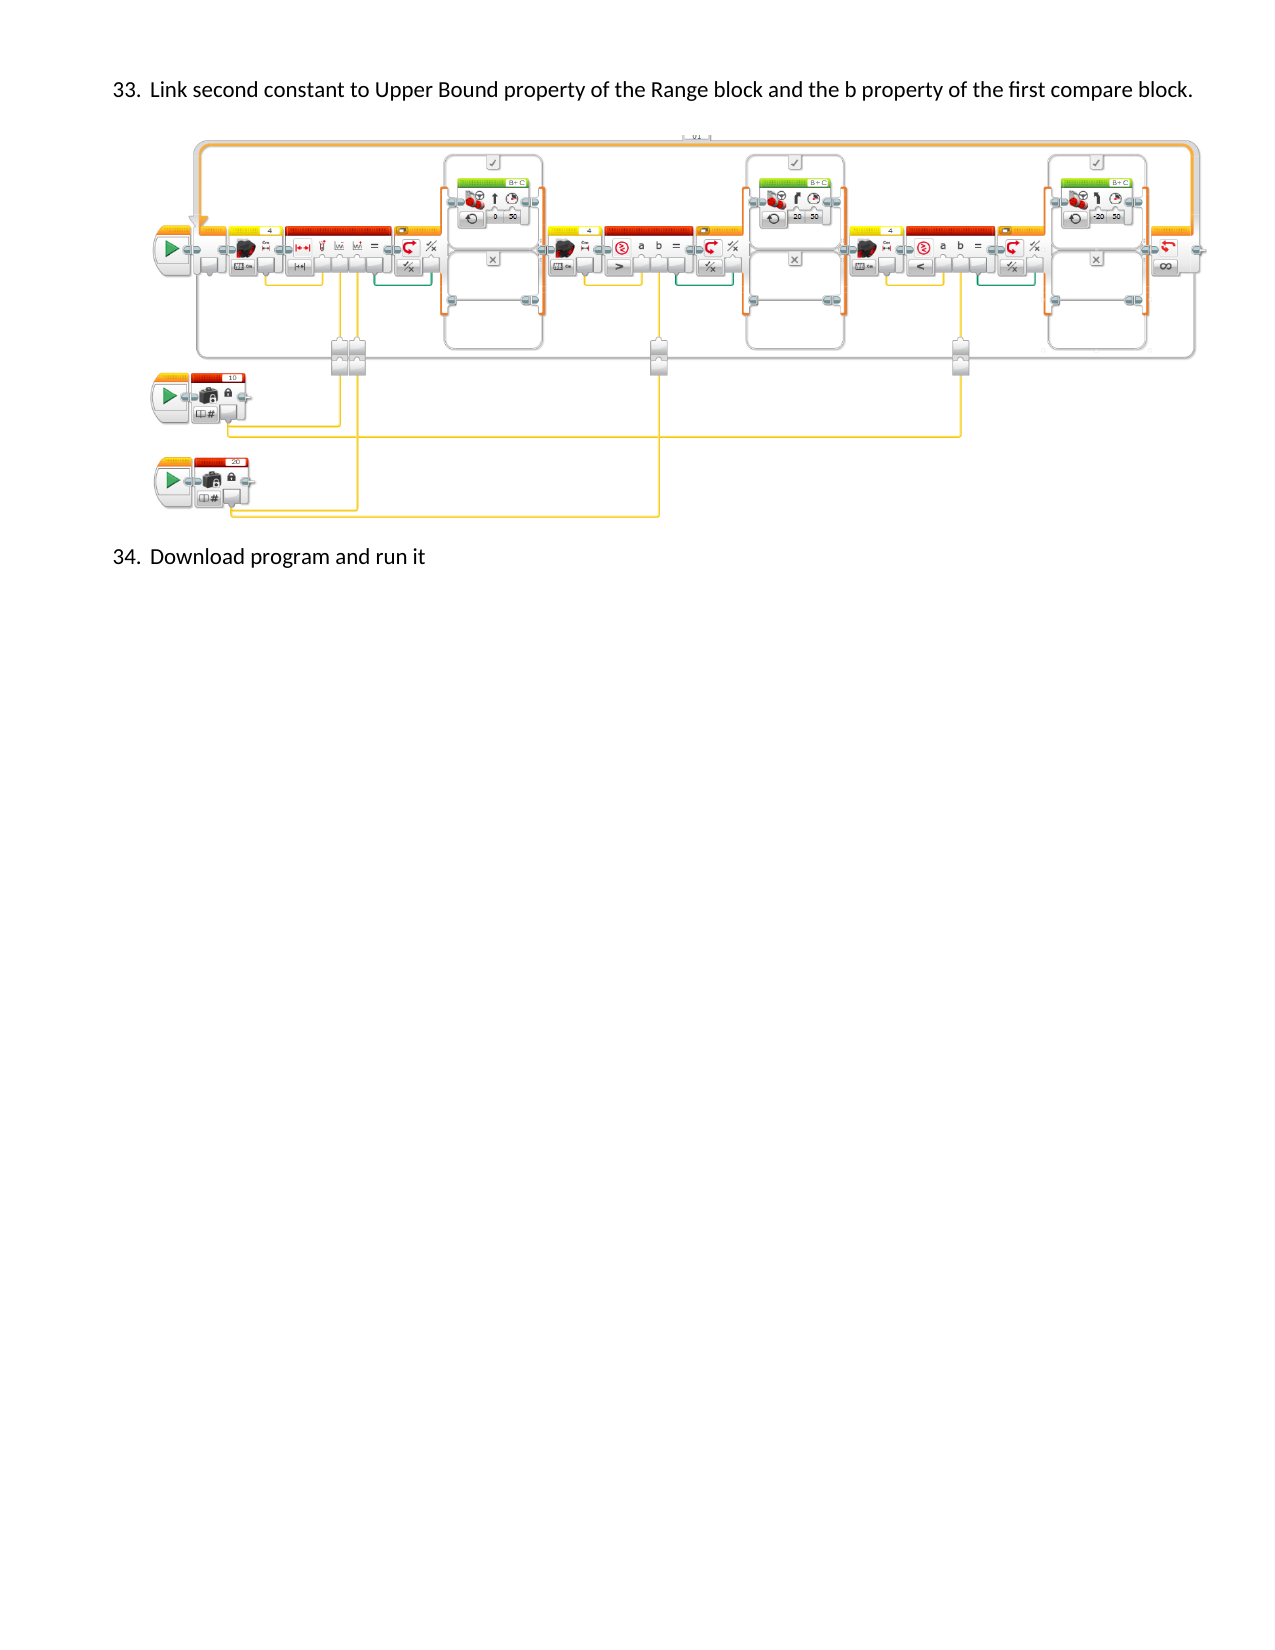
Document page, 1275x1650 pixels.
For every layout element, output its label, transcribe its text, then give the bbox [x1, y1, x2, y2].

list Download program and run it [112, 542, 1200, 570]
picture [150, 135, 1207, 523]
